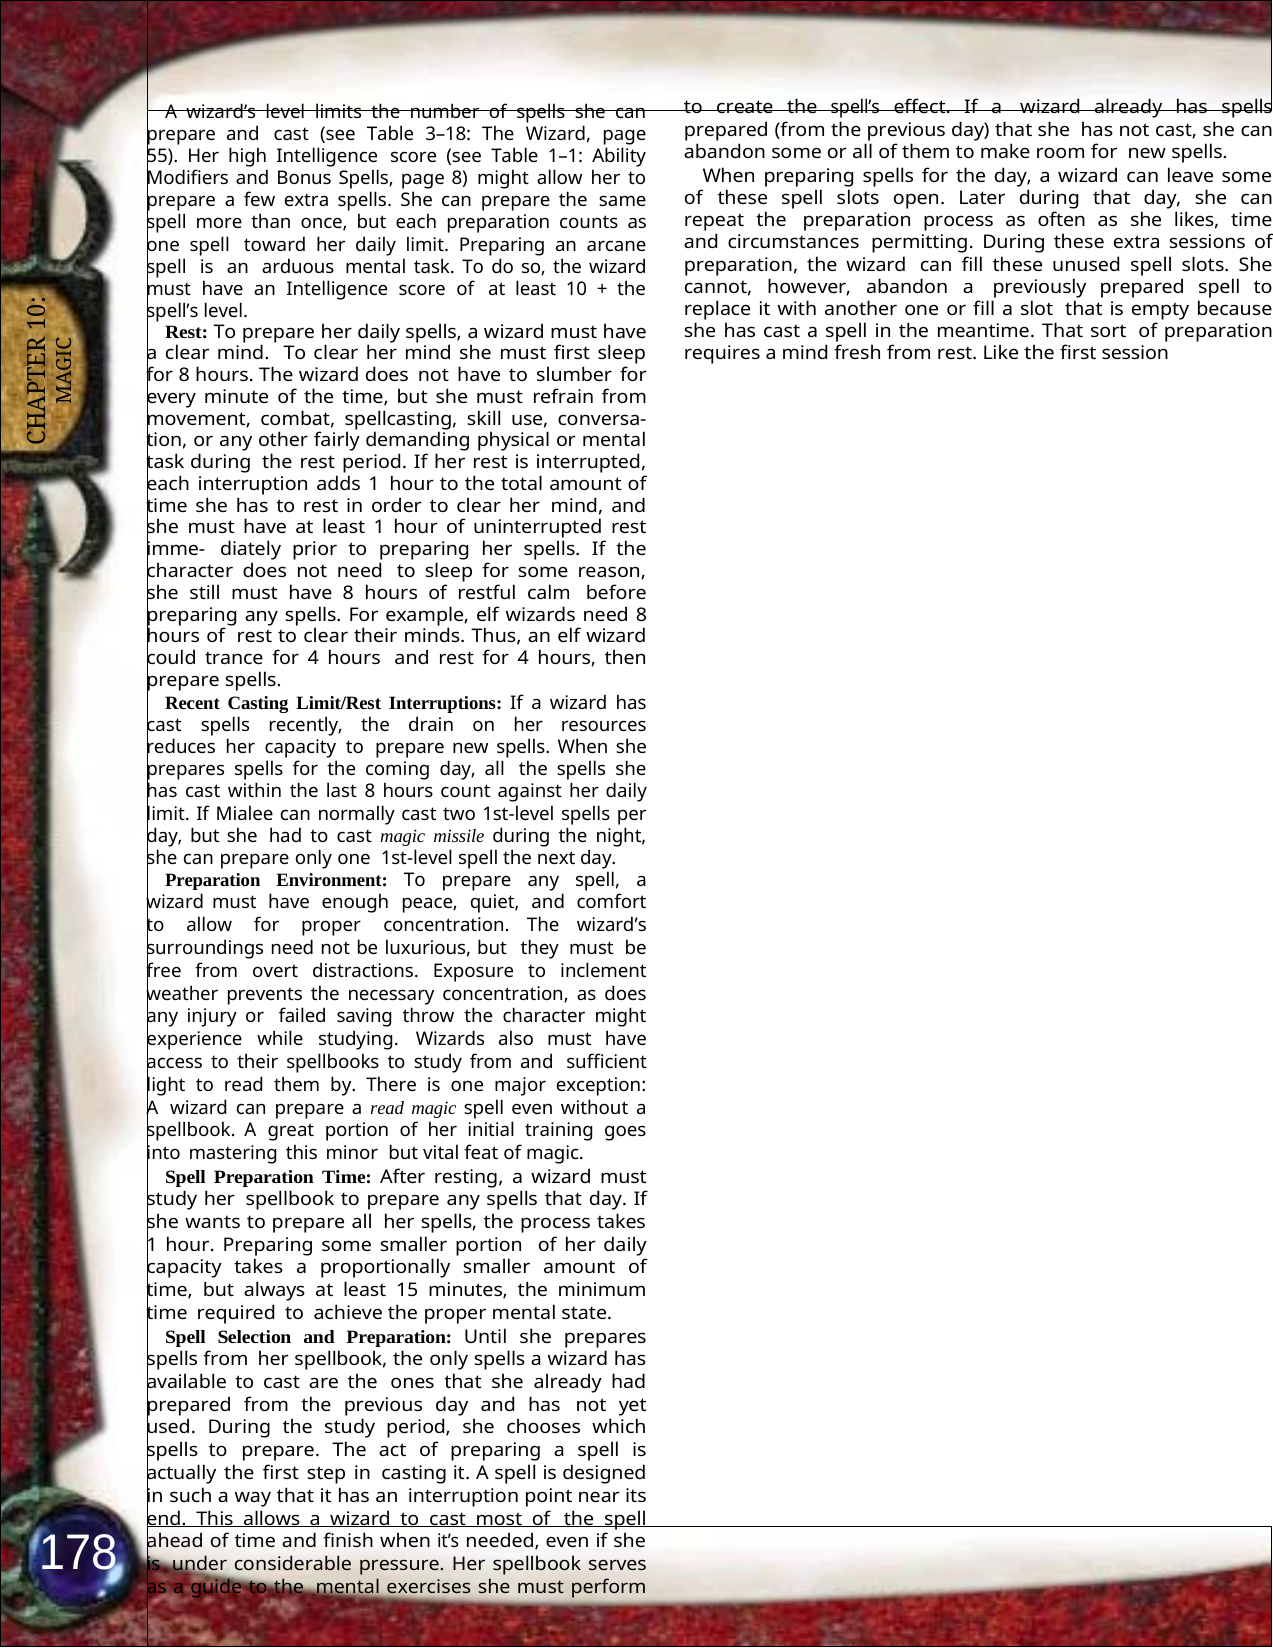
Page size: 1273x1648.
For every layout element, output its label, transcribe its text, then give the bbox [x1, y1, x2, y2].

text Preparation Environment: To prepare any spell, a wizard must have enough peace, quiet, and comfort to allow for proper concentration. The wizard’s surroundings need not be luxurious, but they must be free from overt distractions. Exposure to inclement weather prevents the necessary concentration, as does any injury or failed saving throw the character might experience while studying. Wizards also must have access to their spellbooks to study from and sufficient light to read them by. There is one major exception: A wizard can prepare a read magic spell even without a spellbook. A great portion of her initial training goes into mastering this minor but vital feat of magic. [146, 869, 647, 1165]
text When preparing spells for the day, a wizard can leave some of these spell slots open. Later during that day, she can repeat the preparation process as often as she likes, time and circumstances permitting. During these extra sessions of preparation, the wizard can fill these unused spell slots. She cannot, however, abandon a previously prepared spell to replace it with another one or fill a slot that is empty because she has cast a spell in the meantime. That sort of preparation requires a mind fresh from rest. Like the first session [683, 165, 1273, 364]
picture [148, 1, 1271, 110]
picture [1, 1, 147, 1646]
text A wizard’s level limits the number of spells she can prepare and cast (see Table 3–18: The Wizard, page 55). Her high Intelligence score (see Table 1–1: Ability Modifiers and Bonus Spells, page 8) might allow her to prepare a few extra spells. She can prepare the same spell more than once, but each preparation counts as one spell toward her daily limit. Preparing an arcane spell is an arduous mental task. To do so, the wizard must have an Intelligence score of at least 10 + the spell’s level. [146, 101, 647, 322]
text Spell Selection and Preparation: Until she prepares spells from her spellbook, the only spells a wizard has available to cast are the ones that she already had prepared from the previous day and has not yet used. During the study period, she chooses which spells to prepare. The act of preparing a spell is actually the first step in casting it. A spell is designed in such a way that it has an interruption point near its end. This allows a wizard to cast most of the spell ahead of time and finish when it’s needed, even if she is under considerable pressure. Her spellbook serves as a guide to the mental exercises she must perform to create the spell’s effect. If a wizard already has spells prepared (from the previous day) that she has not cast, she can abandon some or all of them to make room for new spells. [146, 1325, 647, 1599]
subtitle 178 [38, 1523, 118, 1580]
text Spell Preparation Time: After resting, a wizard must study her spellbook to prepare any spells that day. If she wants to prepare all her spells, the process takes 1 hour. Preparing some smaller portion of her daily capacity takes a proportionally smaller amount of time, but always at least 15 minutes, the minimum time required to achieve the proper mental state. [146, 1165, 647, 1325]
text Rest: To prepare her daily spells, a wizard must have a clear mind. To clear her mind she must first sleep for 8 hours. The wizard does not have to slumber for every minute of the time, but she must refrain from movement, combat, spellcasting, skill use, conversa- tion, or any other fairly demanding physical or mental task during the rest period. If her rest is interrupted, each interruption adds 1 hour to the total amount of time she has to rest in order to clear her mind, and she must have at least 1 hour of uninterrupted rest imme- diately prior to preparing her spells. If the character does not need to sleep for some reason, she still must have 8 hours of restful calm before preparing any spells. For example, elf wizards need 8 hours of rest to clear their minds. Thus, an elf wizard could trance for 4 hours and rest for 4 hours, then prepare spells. [146, 322, 647, 692]
text Recent Casting Limit/Rest Interruptions: If a wizard has cast spells recently, the drain on her resources reduces her capacity to prepare new spells. When she prepares spells for the coming day, all the spells she has cast within the last 8 hours count against her daily limit. If Mialee can normally cast two 1st-level spells per day, but she had to cast magic missile during the night, she can prepare only one 1st-level spell the next day. [146, 692, 647, 869]
picture [148, 1527, 1271, 1646]
